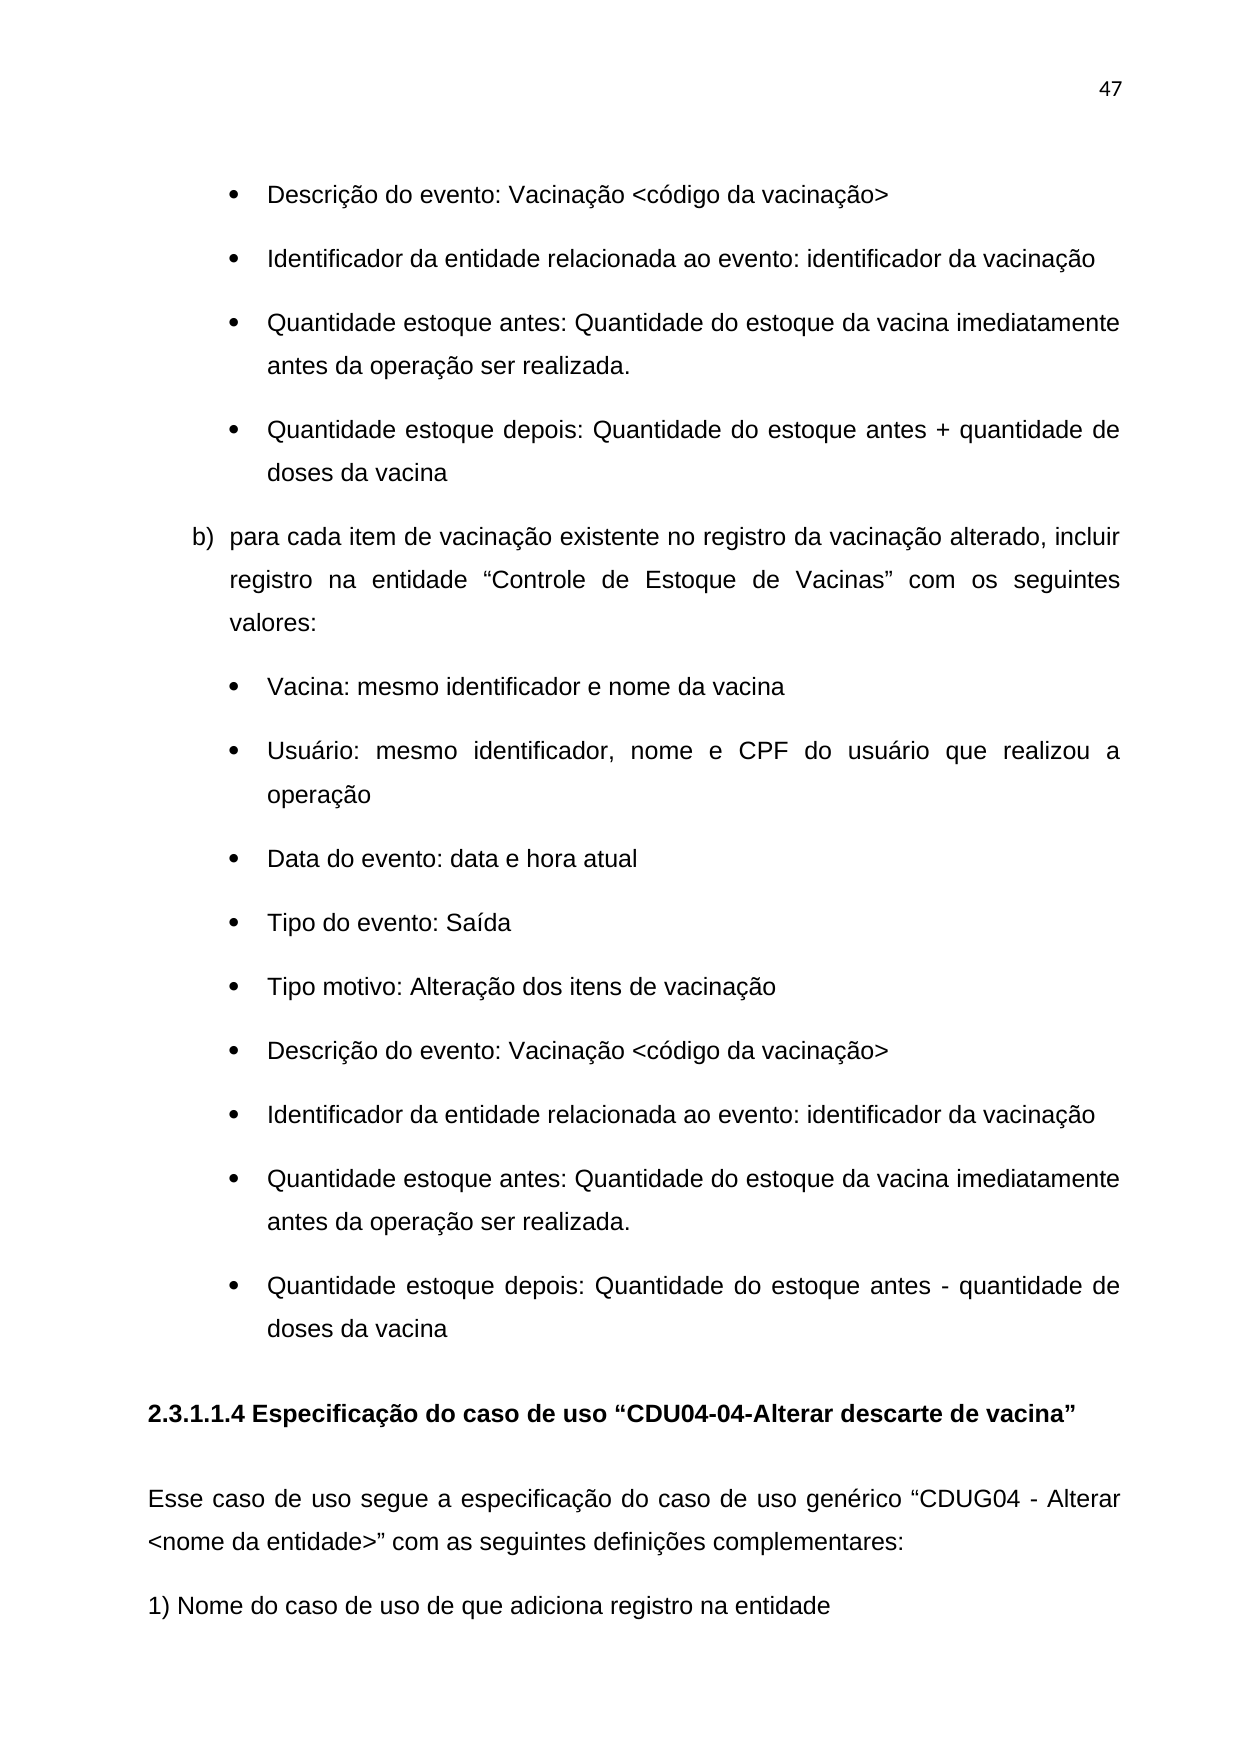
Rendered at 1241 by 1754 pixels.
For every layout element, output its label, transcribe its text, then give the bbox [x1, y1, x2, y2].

list Descrição do evento: Vacinação <código da vacinação> [229, 1036, 1122, 1064]
list Quantidade estoque antes: Quantidade do estoque da vacina imediatamente antes da operação ser realizada. [229, 308, 1122, 380]
list Quantidade estoque antes: Quantidade do estoque da vacina imediatamente antes da operação ser realizada. [229, 1164, 1122, 1236]
list para cada item de vacinação existente no registro da vacinação alterado, incluir registro na entidade “Controle de Estoque de Vacinas” com os seguintes valores: [192, 522, 1122, 637]
list Tipo motivo: Alteração dos itens de vacinação [229, 972, 1122, 1001]
list Data do evento: data e hora atual [229, 843, 1122, 872]
list Tipo do evento: Saída [229, 908, 1122, 936]
text 1) Nome do caso de uso de que adiciona registro na entidade [148, 1591, 1122, 1620]
list Usuário: mesmo identificador, nome e CPF do usuário que realizou a operação [229, 736, 1122, 808]
list Quantidade estoque depois: Quantidade do estoque antes + quantidade de doses da vacina [229, 415, 1122, 487]
text Esse caso de uso segue a especificação do caso de uso genérico “CDUG04 - Alterar <nome da entidade>” com as seguintes definições complementares: [148, 1484, 1122, 1556]
list Identificador da entidade relacionada ao evento: identificador da vacinação [229, 244, 1122, 272]
list Identificador da entidade relacionada ao evento: identificador da vacinação [229, 1100, 1122, 1129]
list Vacina: mesmo identificador e nome da vacina [229, 672, 1122, 701]
list Quantidade estoque depois: Quantidade do estoque antes - quantidade de doses da vacina [229, 1271, 1122, 1343]
list Descrição do evento: Vacinação <código da vacinação> [229, 179, 1122, 208]
text 2.3.1.1.4 Especificação do caso de uso “CDU04-04-Alterar descarte de vacina” [148, 1399, 1122, 1428]
